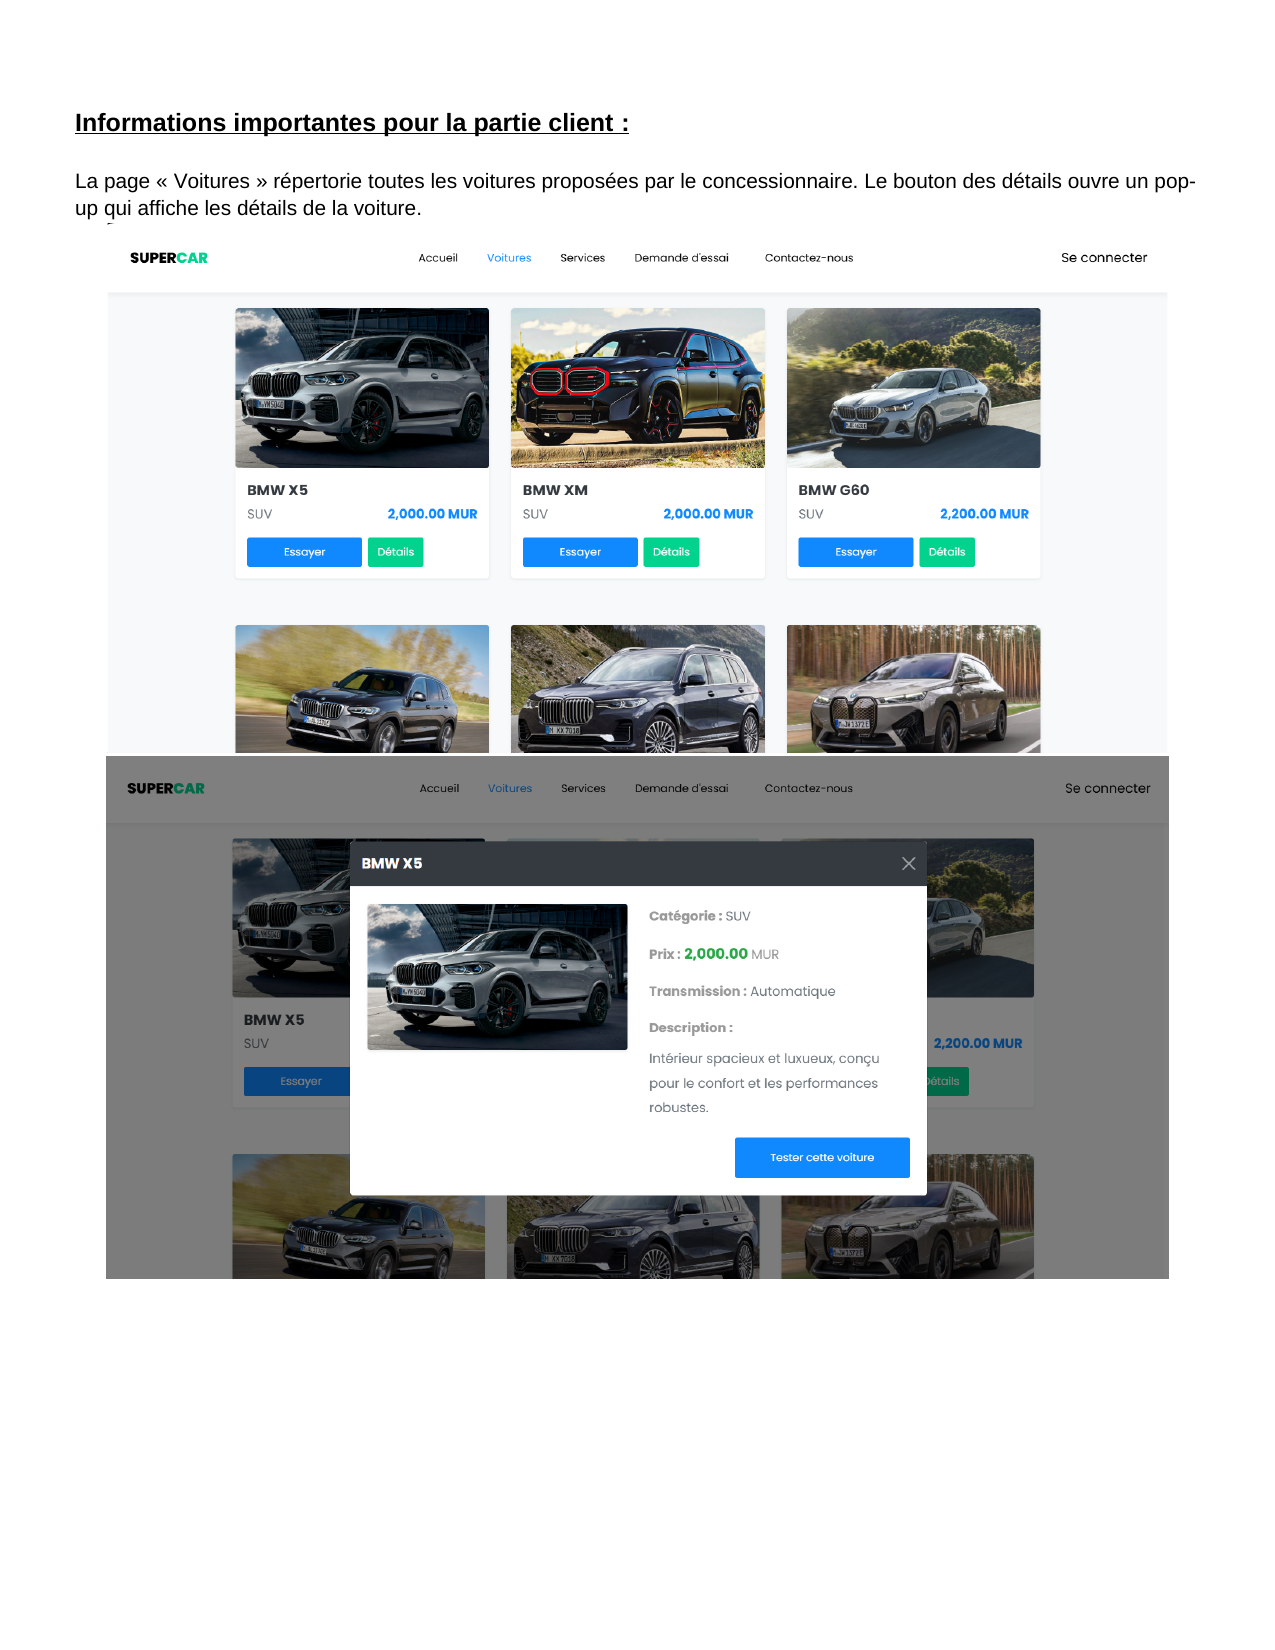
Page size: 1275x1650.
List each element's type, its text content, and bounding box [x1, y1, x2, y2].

picture [107, 223, 1168, 753]
text La page « Voitures » répertorie toutes les voitures proposées par le concessionnaire. Le bouton des détails ouvre un pop-up qui affiche les détails de la voiture. [75, 168, 1200, 220]
text Informations importantes pour la partie client : [75, 108, 1200, 137]
picture [106, 756, 1169, 1279]
